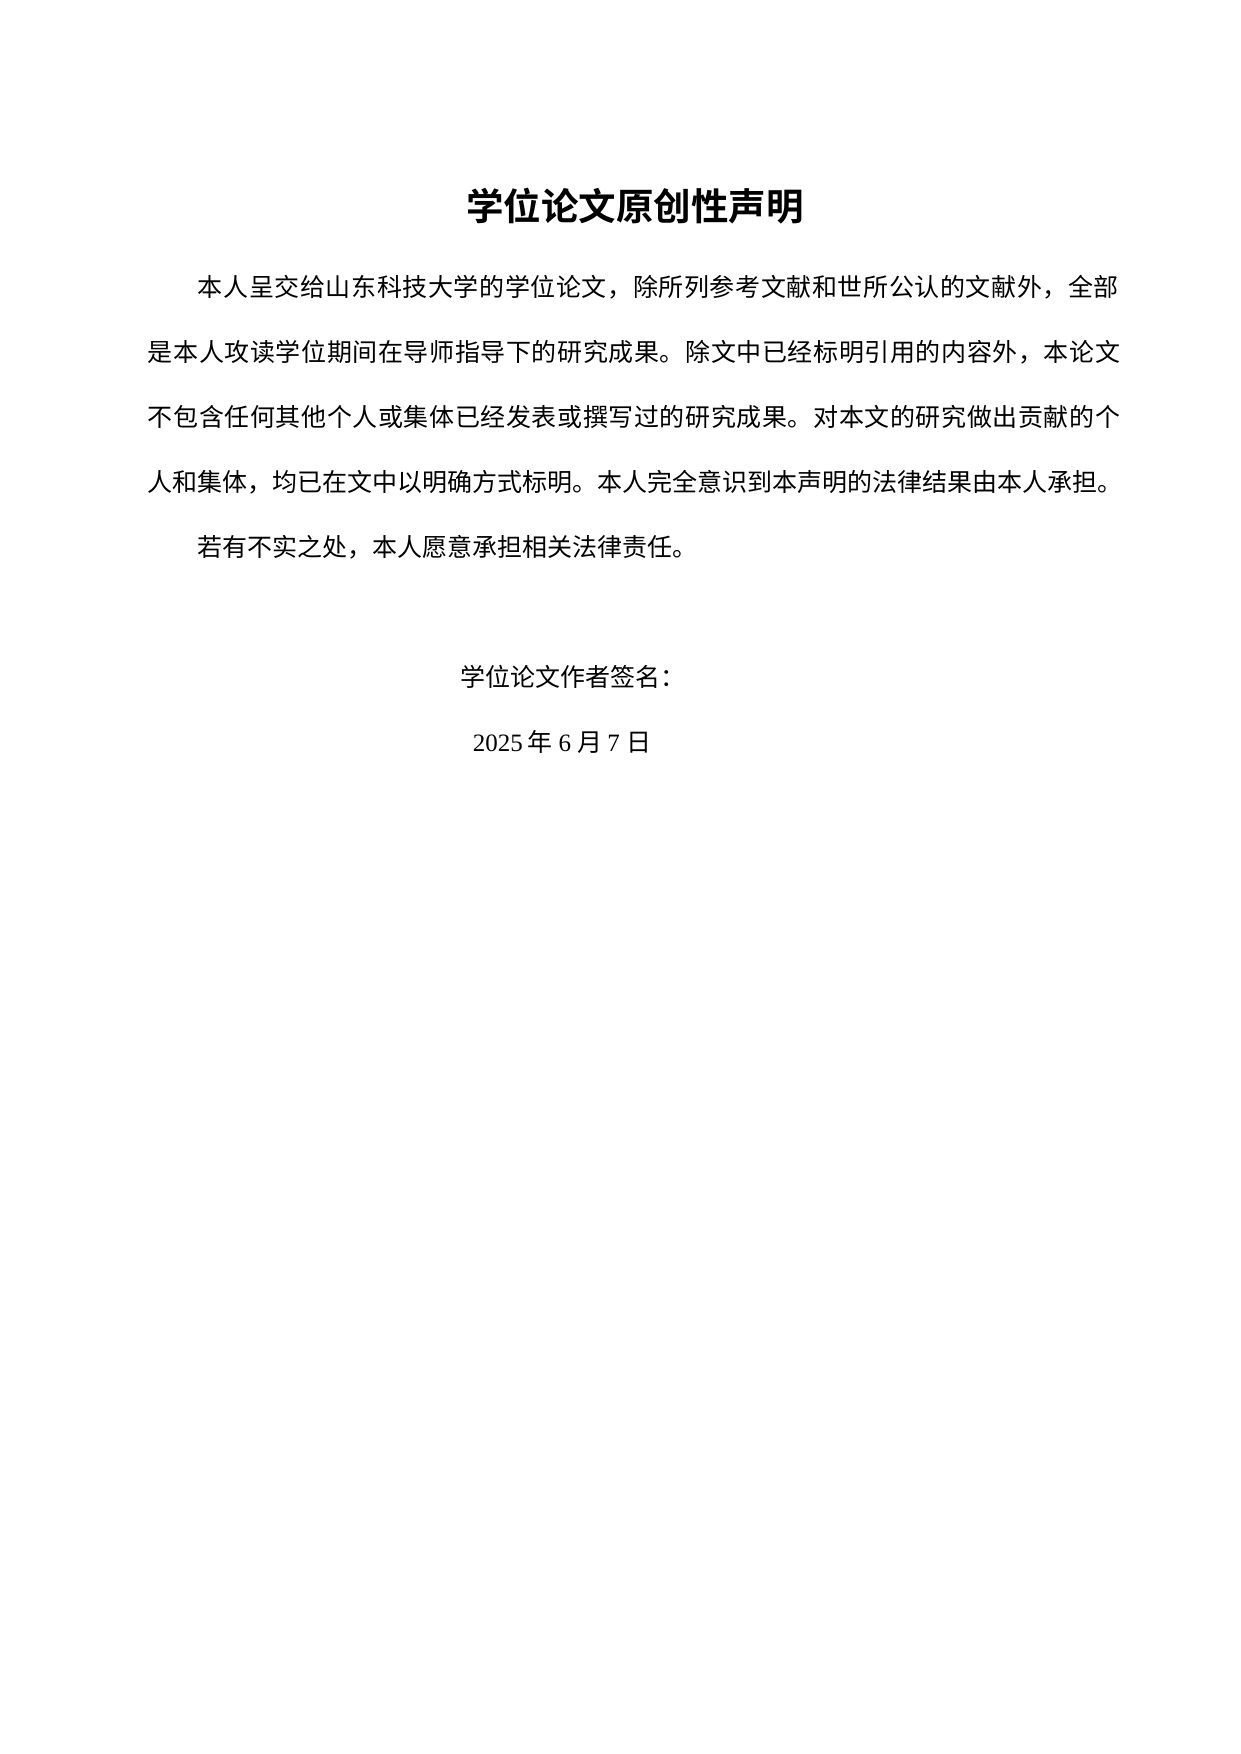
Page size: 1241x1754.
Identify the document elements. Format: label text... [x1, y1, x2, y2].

text 学位论文原创性声明 [148, 171, 1122, 236]
text 若有不实之处，本人愿意承担相关法律责任。 [148, 513, 1122, 578]
text 2025年 6 月7 日 [148, 708, 1122, 773]
text 学位论文作者签名： [148, 643, 1122, 708]
text 本人呈交给山东科技大学的学位论文，除所列参考文献和世所公认的文献外，全部是本人攻读学位期间在导师指导下的研究成果。除文中已经标明引用的内容外，本论文不包含任何其他个人或集体已经发表或撰写过的研究成果。对本文的研究做出贡献的个人和集体，均已在文中以明确方式标明。本人完全意识到本声明的法律结果由本人承担。 [148, 253, 1122, 513]
